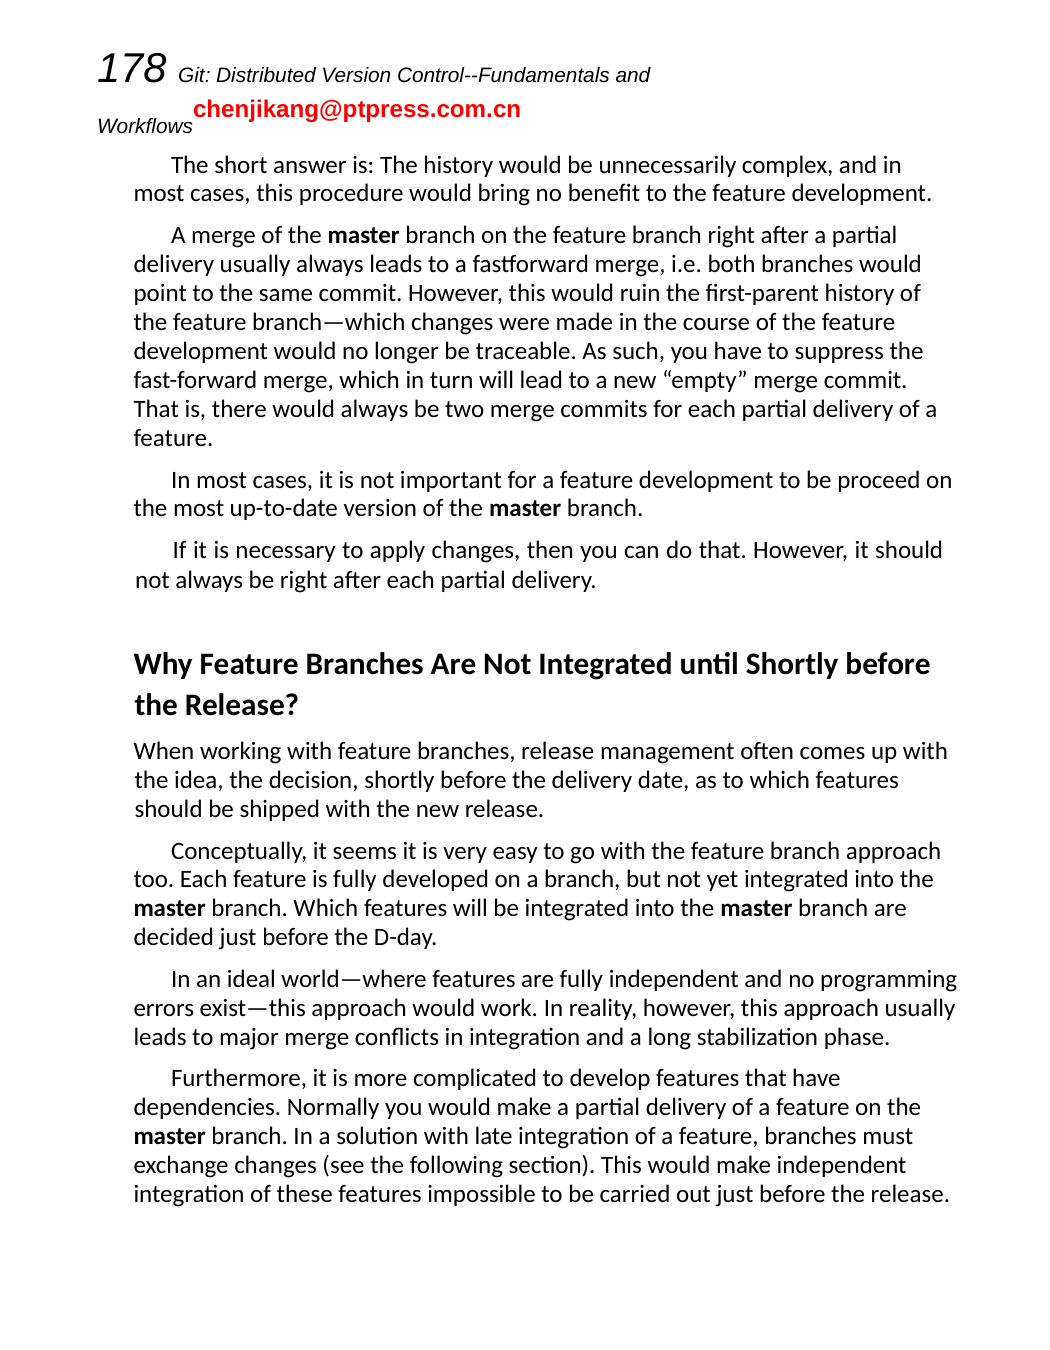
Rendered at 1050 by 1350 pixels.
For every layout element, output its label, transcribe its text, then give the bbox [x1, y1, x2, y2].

text Furthermore, it is more complicated to develop features that have dependencies. Normally you would make a partial delivery of a feature on the master branch. In a solution with late integration of a feature, branches must exchange changes (see the following section). This would make independent integration of these features impossible to be carried out just before the release. [133, 1064, 958, 1209]
text A merge of the master branch on the feature branch right after a partial delivery usually always leads to a fastforward merge, i.e. both branches would point to the same commit. However, this would ruin the first-parent history of the feature branch—which changes were made in the course of the feature development would no longer be traceable. As such, you have to suppress the fast-forward merge, which in turn will lead to a new “empty” merge commit. That is, there would always be two merge commits for each partial delivery of a feature. [133, 220, 958, 453]
text If it is necessary to apply changes, then you can do that. However, it should not always be right after each partial delivery. [135, 535, 944, 594]
text The short answer is: The history would be unnecessarily complex, and in most cases, this procedure would bring no benefit to the feature development. [135, 150, 960, 208]
text Why Feature Branches Are Not Integrated until Shortly before the Release? [133, 644, 960, 723]
text In an ideal world—where features are fully independent and no programming errors exist—this approach would work. In reality, however, this approach usually leads to major merge conflicts in integration and a long stabilization phase. [133, 964, 958, 1051]
text When working with feature branches, release management often comes up with the idea, the decision, shortly before the delivery date, as to which features should be shipped with the new release. [133, 737, 958, 824]
text Conceptually, it seems it is very easy to go with the feature branch approach too. Each feature is fully developed on a branch, but not yet integrated into the master branch. Which features will be integrated into the master branch are decided just before the D-day. [133, 836, 958, 952]
text In most cases, it is not important for a feature development to be proceed on the most up-to-date version of the master branch. [133, 465, 958, 523]
